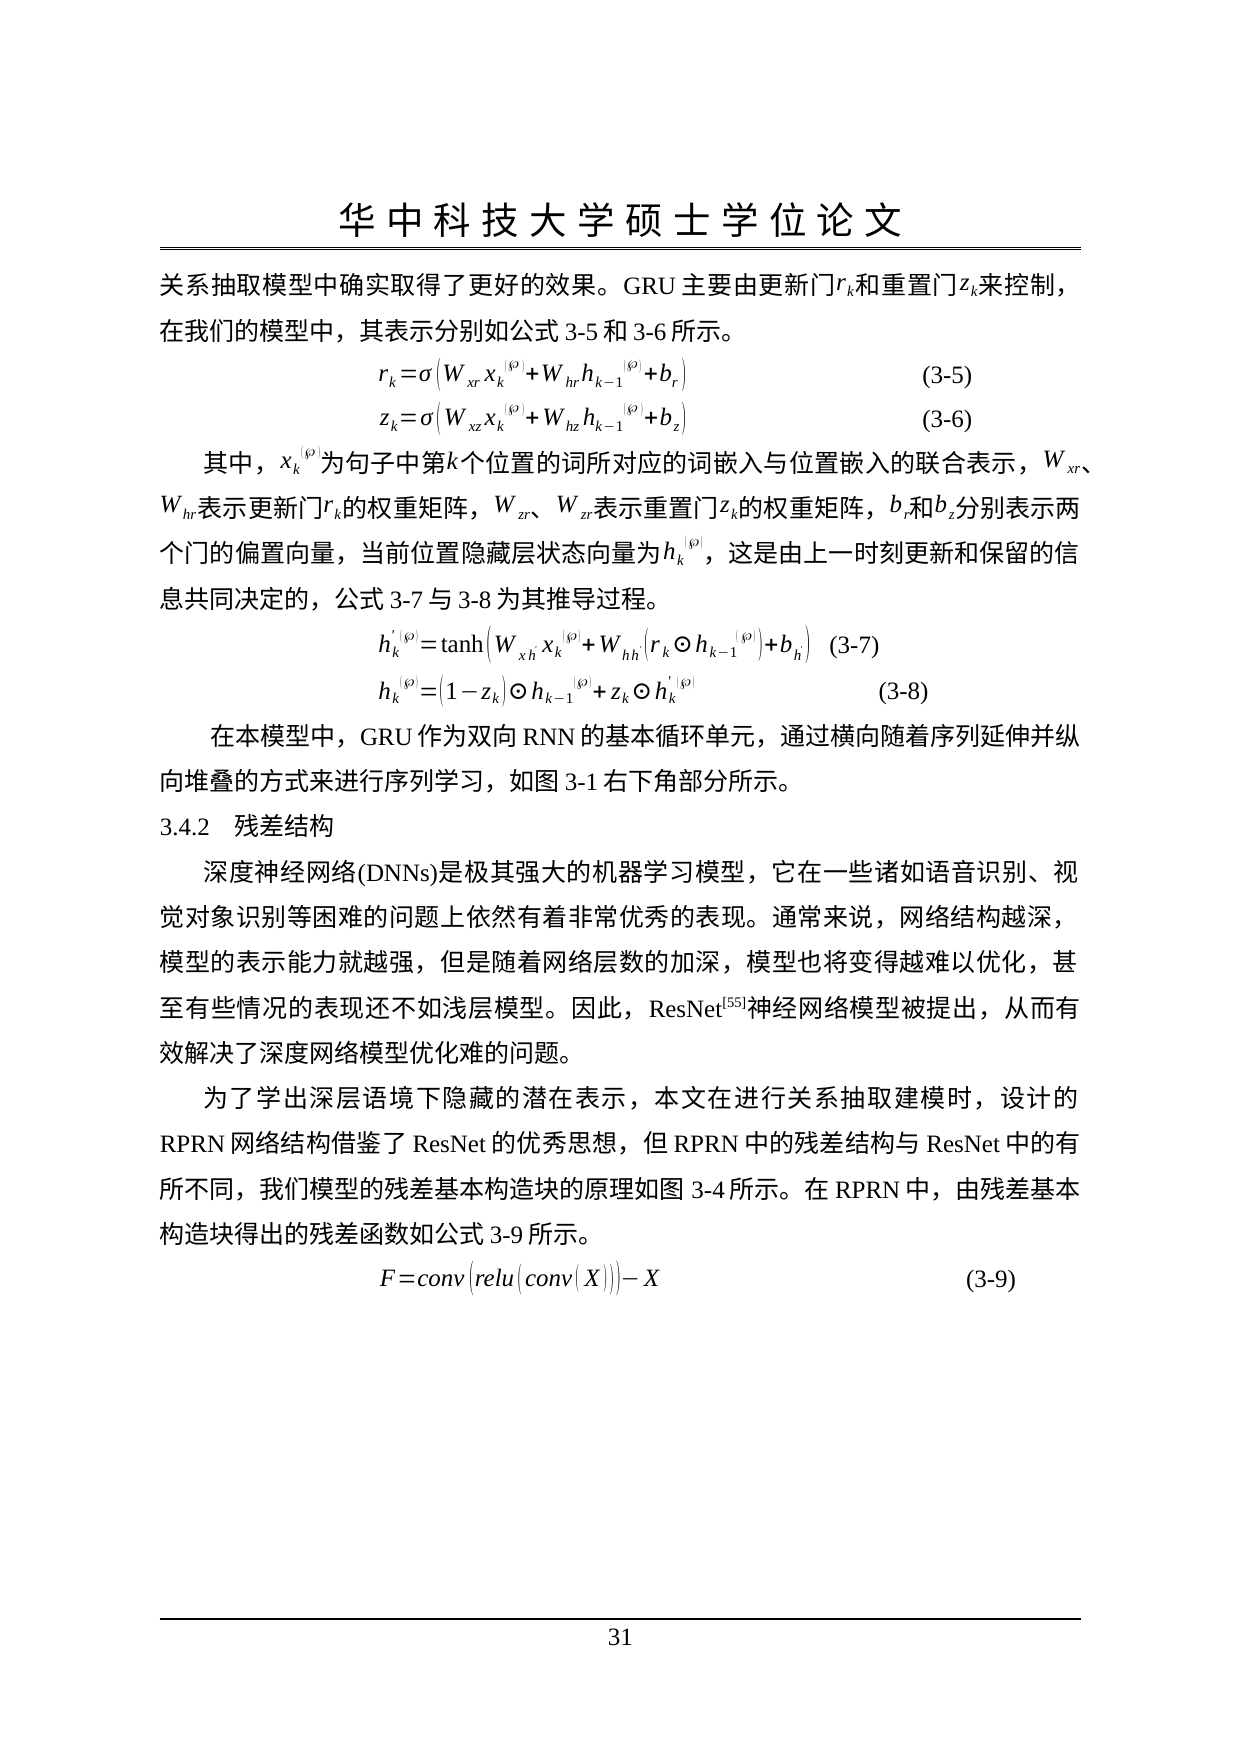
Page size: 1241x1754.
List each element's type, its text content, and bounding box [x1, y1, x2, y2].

text 为了学出深层语境下隐藏的潜在表示，本文在进行关系抽取建模时，设计的RPRN网络结构借鉴了ResNet的优秀思想，但RPRN中的残差结构与ResNet中的有所不同，我们模型的残差基本构造块的原理如图3-4所示。在RPRN中，由残差基本构造块得出的残差函数如公式3-9所示。 [159, 1079, 1081, 1251]
text 深度神经网络(DNNs)是极其强大的机器学习模型，它在一些诸如语音识别、视觉对象识别等困难的问题上依然有着非常优秀的表现。通常来说，网络结构越深，模型的表示能力就越强，但是随着网络层数的加深，模型也将变得越难以优化，甚至有些情况的表现还不如浅层模型。因此，ResNet[55]神经网络模型被提出，从而有效解决了深度网络模型优化难的问题。 [159, 852, 1081, 1069]
text 其中，为句子中第个位置的词所对应的词嵌入与位置嵌入的联合表示，、表示更新门的权重矩阵，、表示重置门的权重矩阵，和分别表示两个门的偏置向量，当前位置隐藏层状态向量为，这是由上一时刻更新和保留的信息共同决定的，公式3-7与3-8为其推导过程。 [159, 443, 1081, 616]
text (3-8) [378, 672, 1081, 709]
subtitle 残差结构 [159, 807, 1081, 843]
text 在本模型中，GRU作为双向RNN的基本循环单元，通过横向随着序列延伸并纵向堆叠的方式来进行序列学习，如图3-1右下角部分所示。 [159, 716, 1081, 798]
text (3-9) [334, 1260, 1081, 1297]
text (3-7) [378, 624, 1081, 665]
text (3-5) [378, 356, 1081, 393]
text (3-6) [378, 400, 1081, 436]
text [159, 266, 1081, 347]
